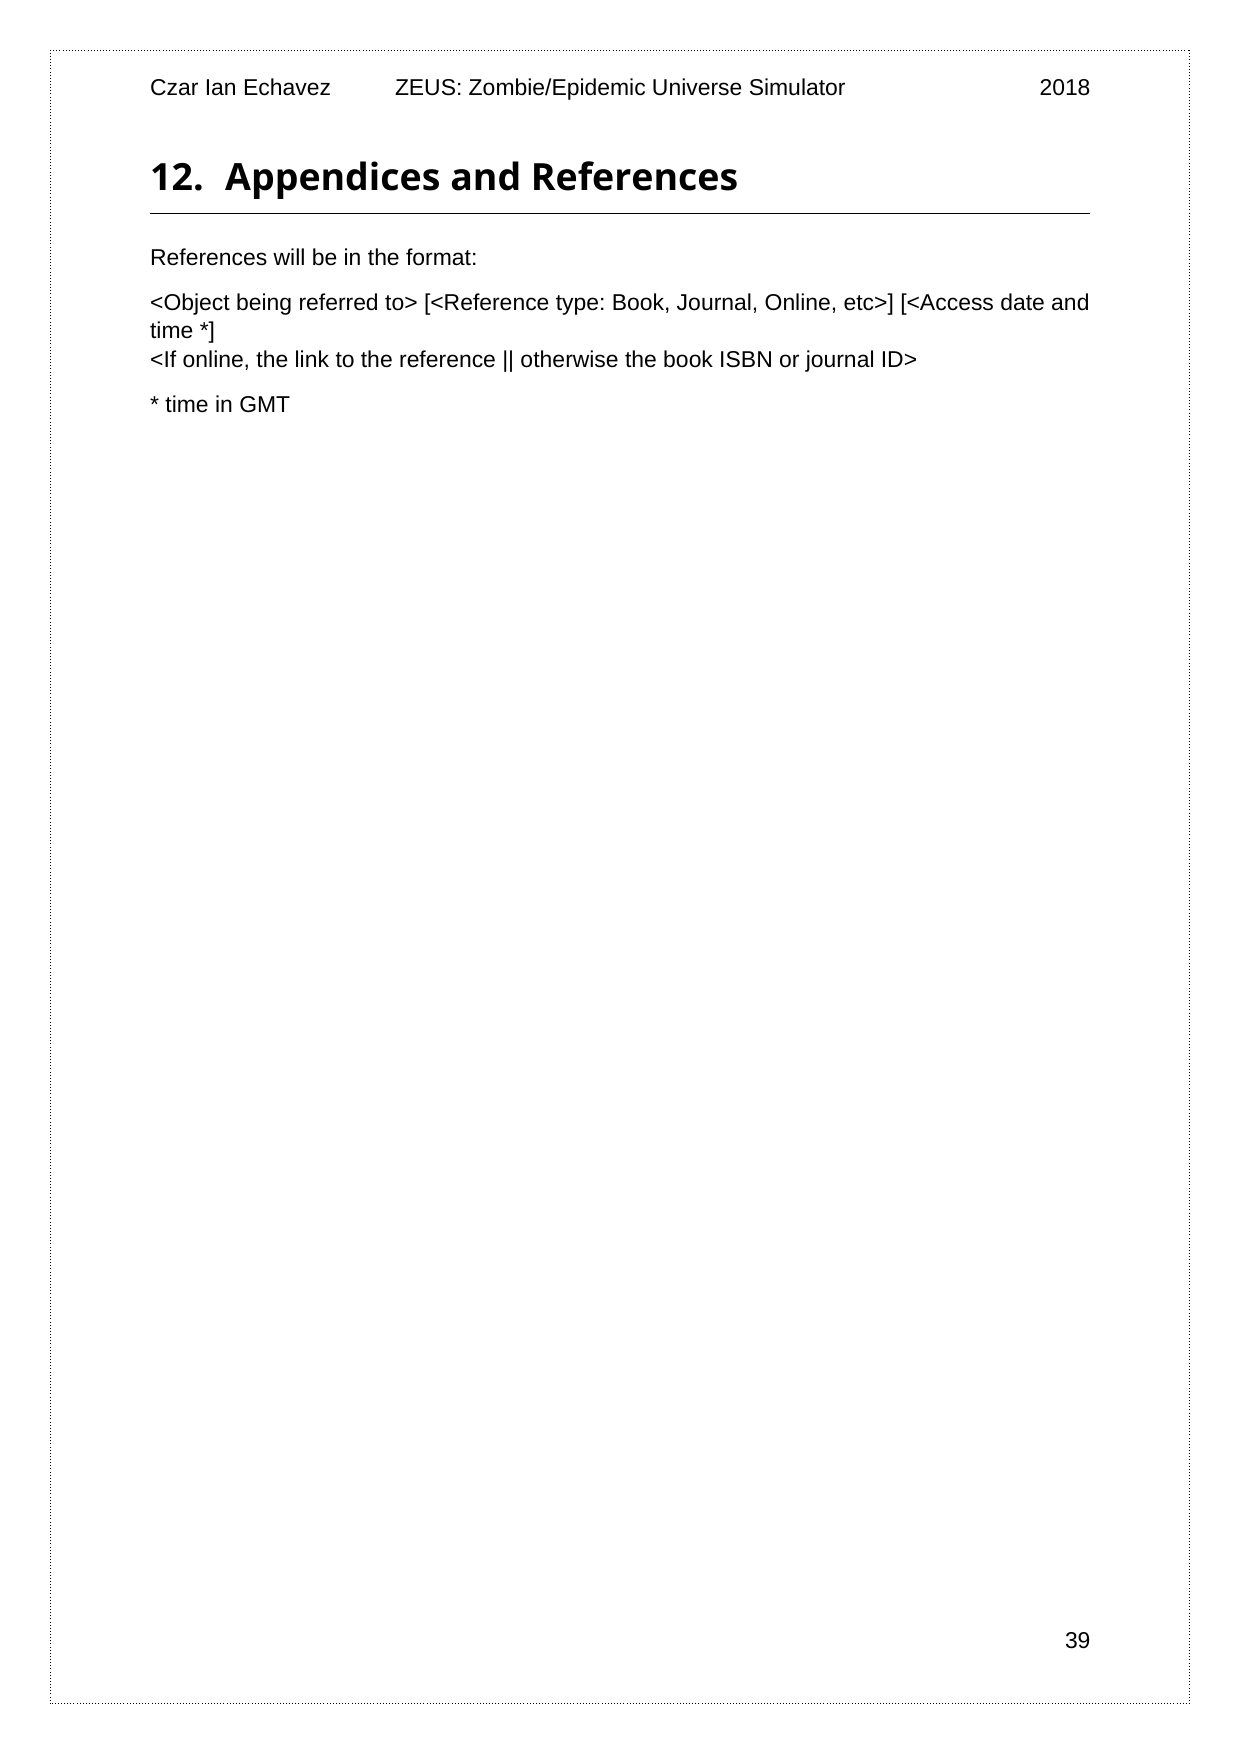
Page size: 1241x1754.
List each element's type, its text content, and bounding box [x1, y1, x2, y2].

subtitle Appendices and References [150, 150, 1090, 213]
text References will be in the format: [150, 244, 1090, 270]
text <If online, the link to the reference || otherwise the book ISBN or journal ID> [150, 346, 1090, 372]
text <Object being referred to> [<Reference type: Book, Journal, Online, etc>] [<Access date and time *] [150, 289, 1090, 343]
text * time in GMT [150, 391, 1090, 417]
